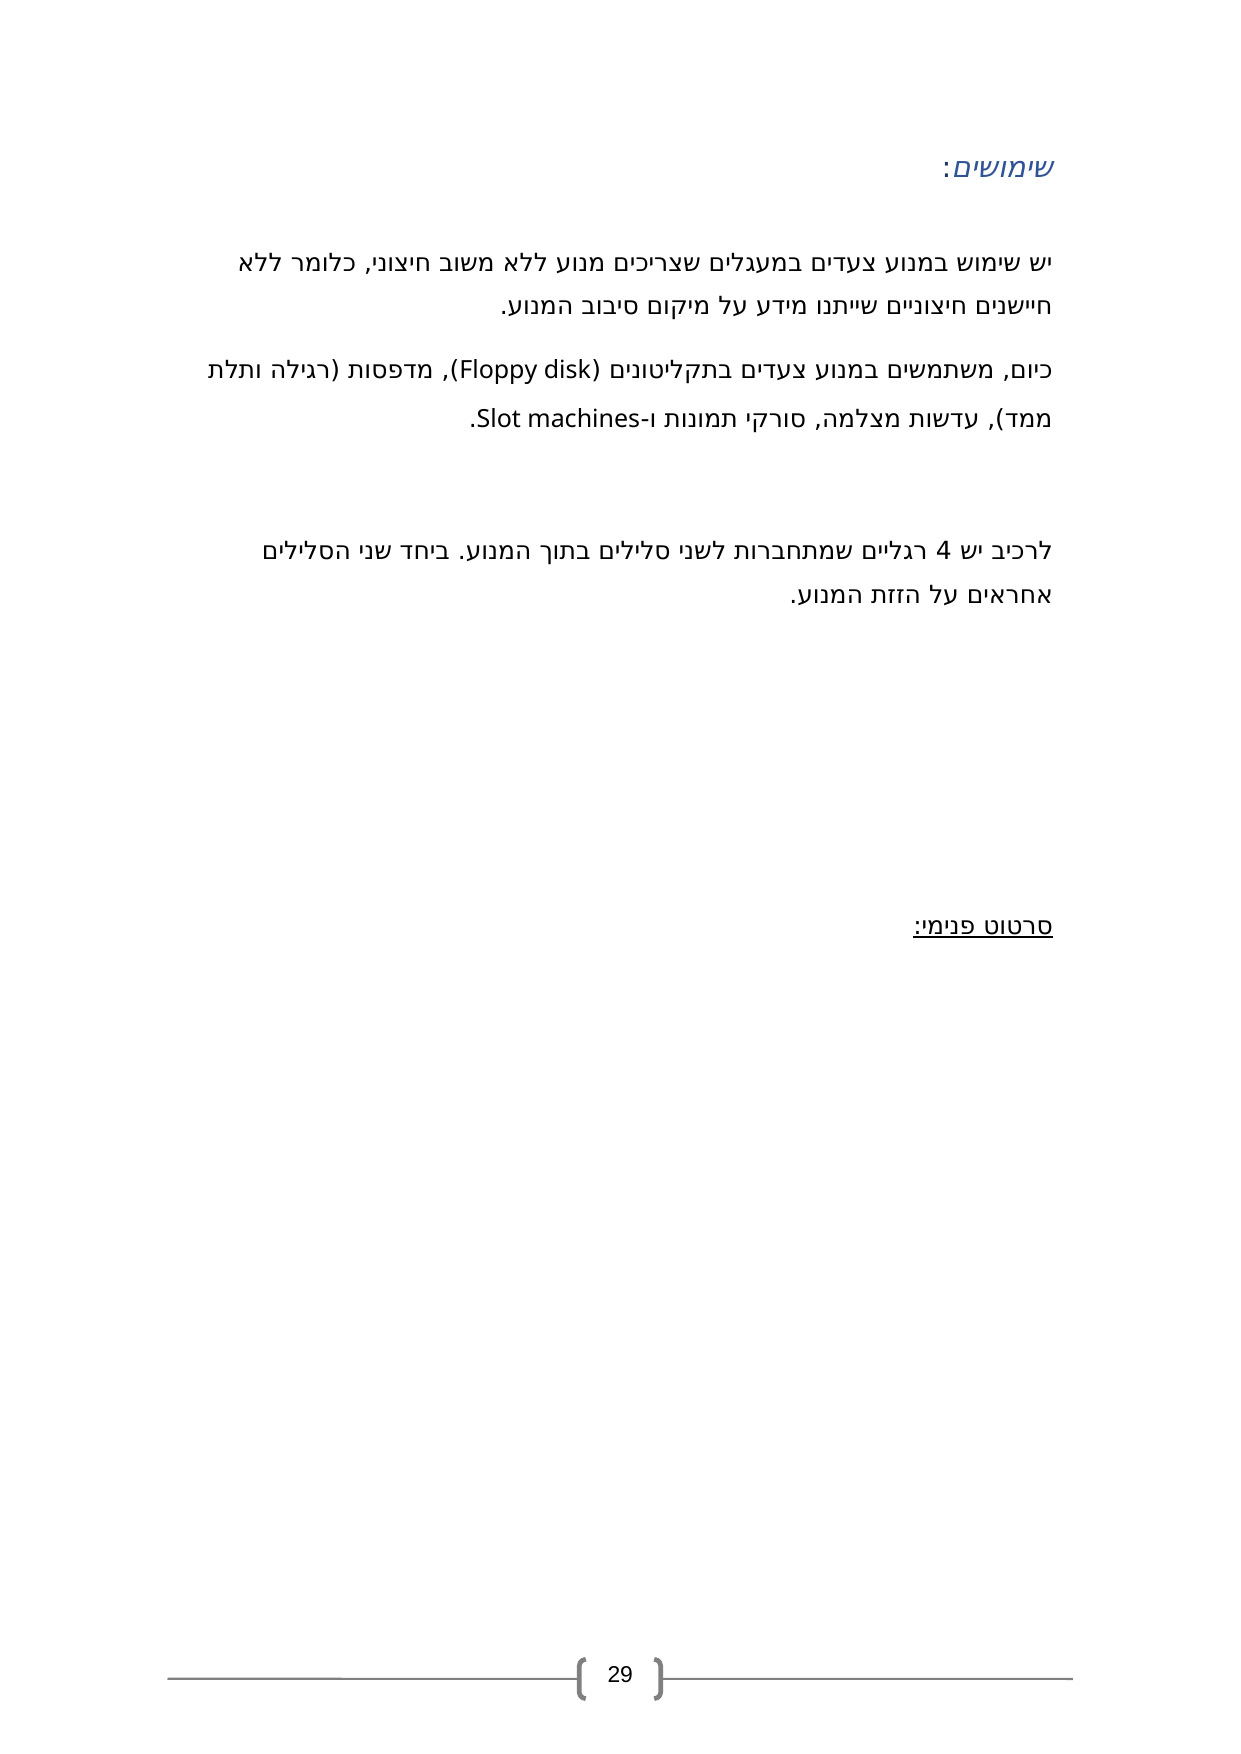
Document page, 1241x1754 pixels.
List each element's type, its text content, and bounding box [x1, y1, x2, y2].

text לרכיב יש 4 רגליים שמתחברות לשני סלילים בתוך המנוע. ביחד שני הסלילים אחראים על הזזת המנוע. [187, 536, 1053, 609]
text סרטוט פנימי: [187, 911, 1053, 940]
text יש שימוש במנוע צעדים במעגלים שצריכים מנוע ללא משוב חיצוני, כלומר ללא חיישנים חיצוניים שייתנו מידע על מיקום סיבוב המנוע. [187, 248, 1053, 321]
subtitle שימושים: [187, 150, 1053, 184]
text כיום, משתמשים במנוע צעדים בתקליטונים (Floppy disk), מדפסות (רגילה ותלת ממד), עדשות מצלמה, סורקי תמונות ו-Slot machines. [187, 352, 1053, 435]
